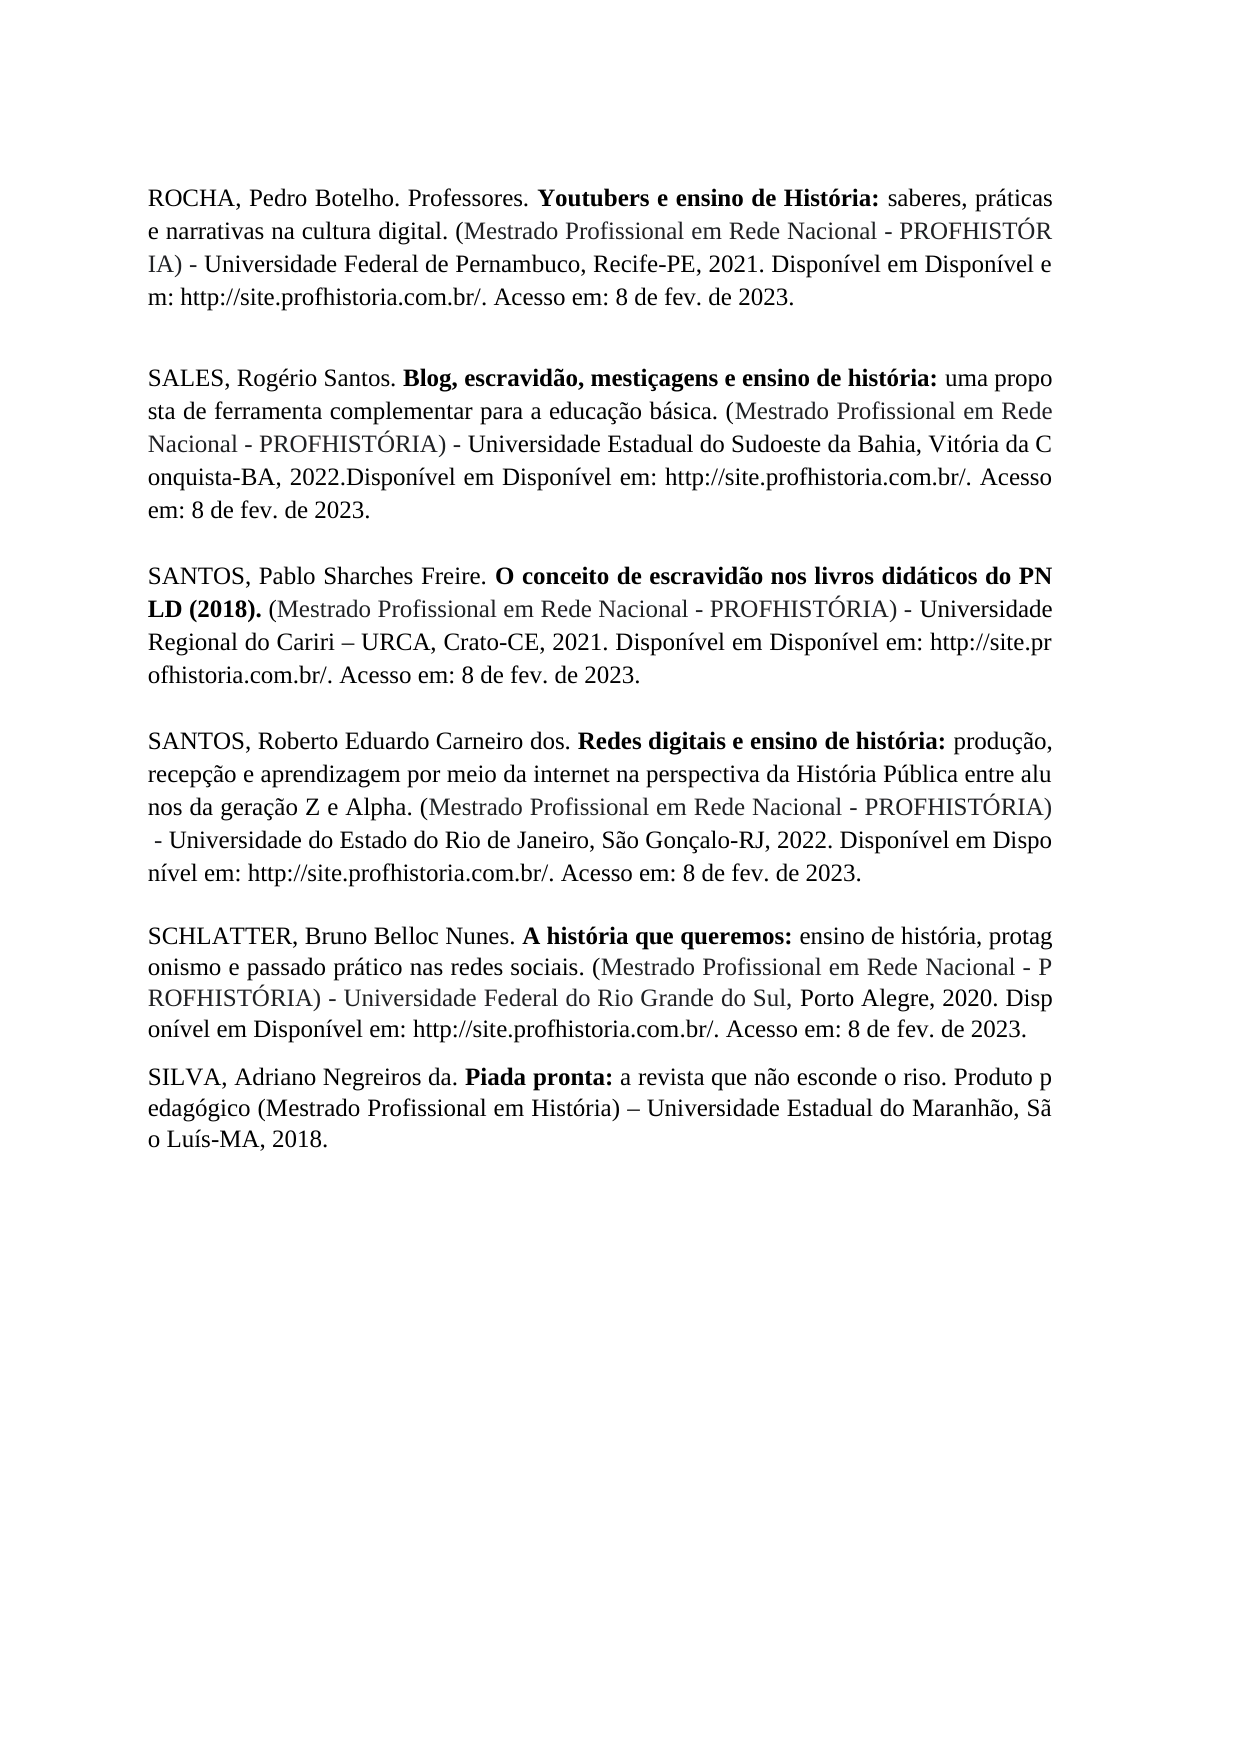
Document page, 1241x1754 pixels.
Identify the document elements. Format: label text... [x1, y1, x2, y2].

text ROCHA, Pedro Botelho. Professores. Youtubers e ensino de História: saberes, práticas e narrativas na cultura digital. (Mestrado Profissional em Rede Nacional - PROFHISTÓRIA) - Universidade Federal de Pernambuco, Recife-PE, 2021. Disponível em Disponível em: http://site.profhistoria.com.br/. Acesso em: 8 de fev. de 2023. [148, 183, 1053, 311]
text SCHLATTER, Bruno Belloc Nunes. A história que queremos: ensino de história, protagonismo e passado prático nas redes sociais. (Mestrado Profissional em Rede Nacional - PROFHISTÓRIA) - Universidade Federal do Rio Grande do Sul, Porto Alegre, 2020. Disponível em Disponível em: http://site.profhistoria.com.br/. Acesso em: 8 de fev. de 2023. [148, 921, 1053, 1043]
text SILVA, Adriano Negreiros da. Piada pronta: a revista que não esconde o riso. Produto pedagógico (Mestrado Profissional em História) – Universidade Estadual do Maranhão, São Luís-MA, 2018. [148, 1062, 1053, 1153]
text SANTOS, Roberto Eduardo Carneiro dos. Redes digitais e ensino de história: produção, recepção e aprendizagem por meio da internet na perspectiva da História Pública entre alunos da geração Z e Alpha. (Mestrado Profissional em Rede Nacional - PROFHISTÓRIA) - Universidade do Estado do Rio de Janeiro, São Gonçalo-RJ, 2022. Disponível em Disponível em: http://site.profhistoria.com.br/. Acesso em: 8 de fev. de 2023. [148, 726, 1053, 887]
text SANTOS, Pablo Sharches Freire. O conceito de escravidão nos livros didáticos do PNLD (2018). (Mestrado Profissional em Rede Nacional - PROFHISTÓRIA) - Universidade Regional do Cariri – URCA, Crato-CE, 2021. Disponível em Disponível em: http://site.profhistoria.com.br/. Acesso em: 8 de fev. de 2023. [148, 561, 1053, 689]
text SALES, Rogério Santos. Blog, escravidão, mestiçagens e ensino de história: uma proposta de ferramenta complementar para a educação básica. (Mestrado Profissional em Rede Nacional - PROFHISTÓRIA) - Universidade Estadual do Sudoeste da Bahia, Vitória da Conquista-BA, 2022.Disponível em Disponível em: http://site.profhistoria.com.br/. Acesso em: 8 de fev. de 2023. [148, 363, 1053, 524]
